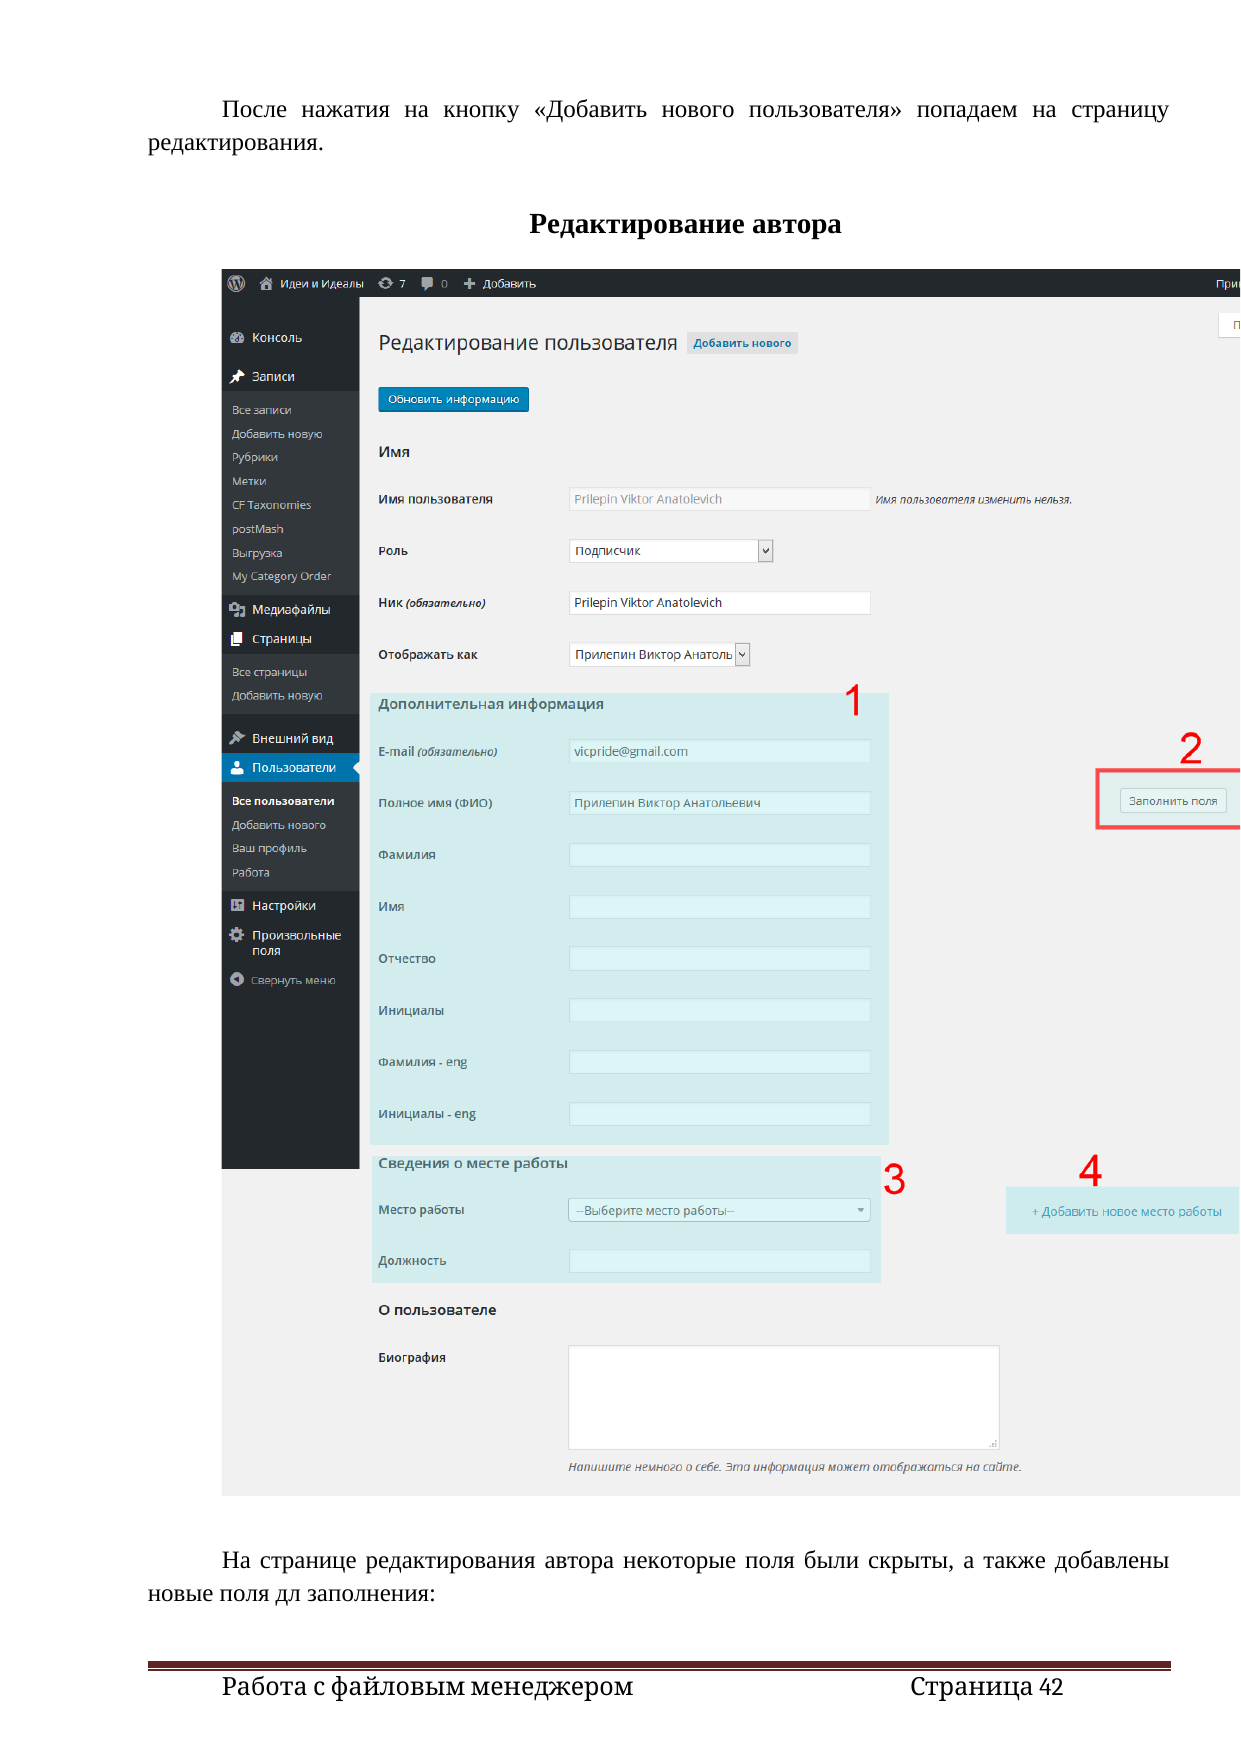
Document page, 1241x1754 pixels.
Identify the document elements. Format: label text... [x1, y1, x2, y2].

text Редактирование автора [201, 206, 1171, 239]
text На странице редактирования автора некоторые поля были скрыты, а также добавлены новые поля дл заполнения: [148, 1545, 1171, 1607]
picture [221, 269, 1241, 1496]
picture [232, 769, 243, 774]
text После нажатия на кнопку «Добавить нового пользователя» попадаем на страницу редактирования. [148, 94, 1171, 156]
